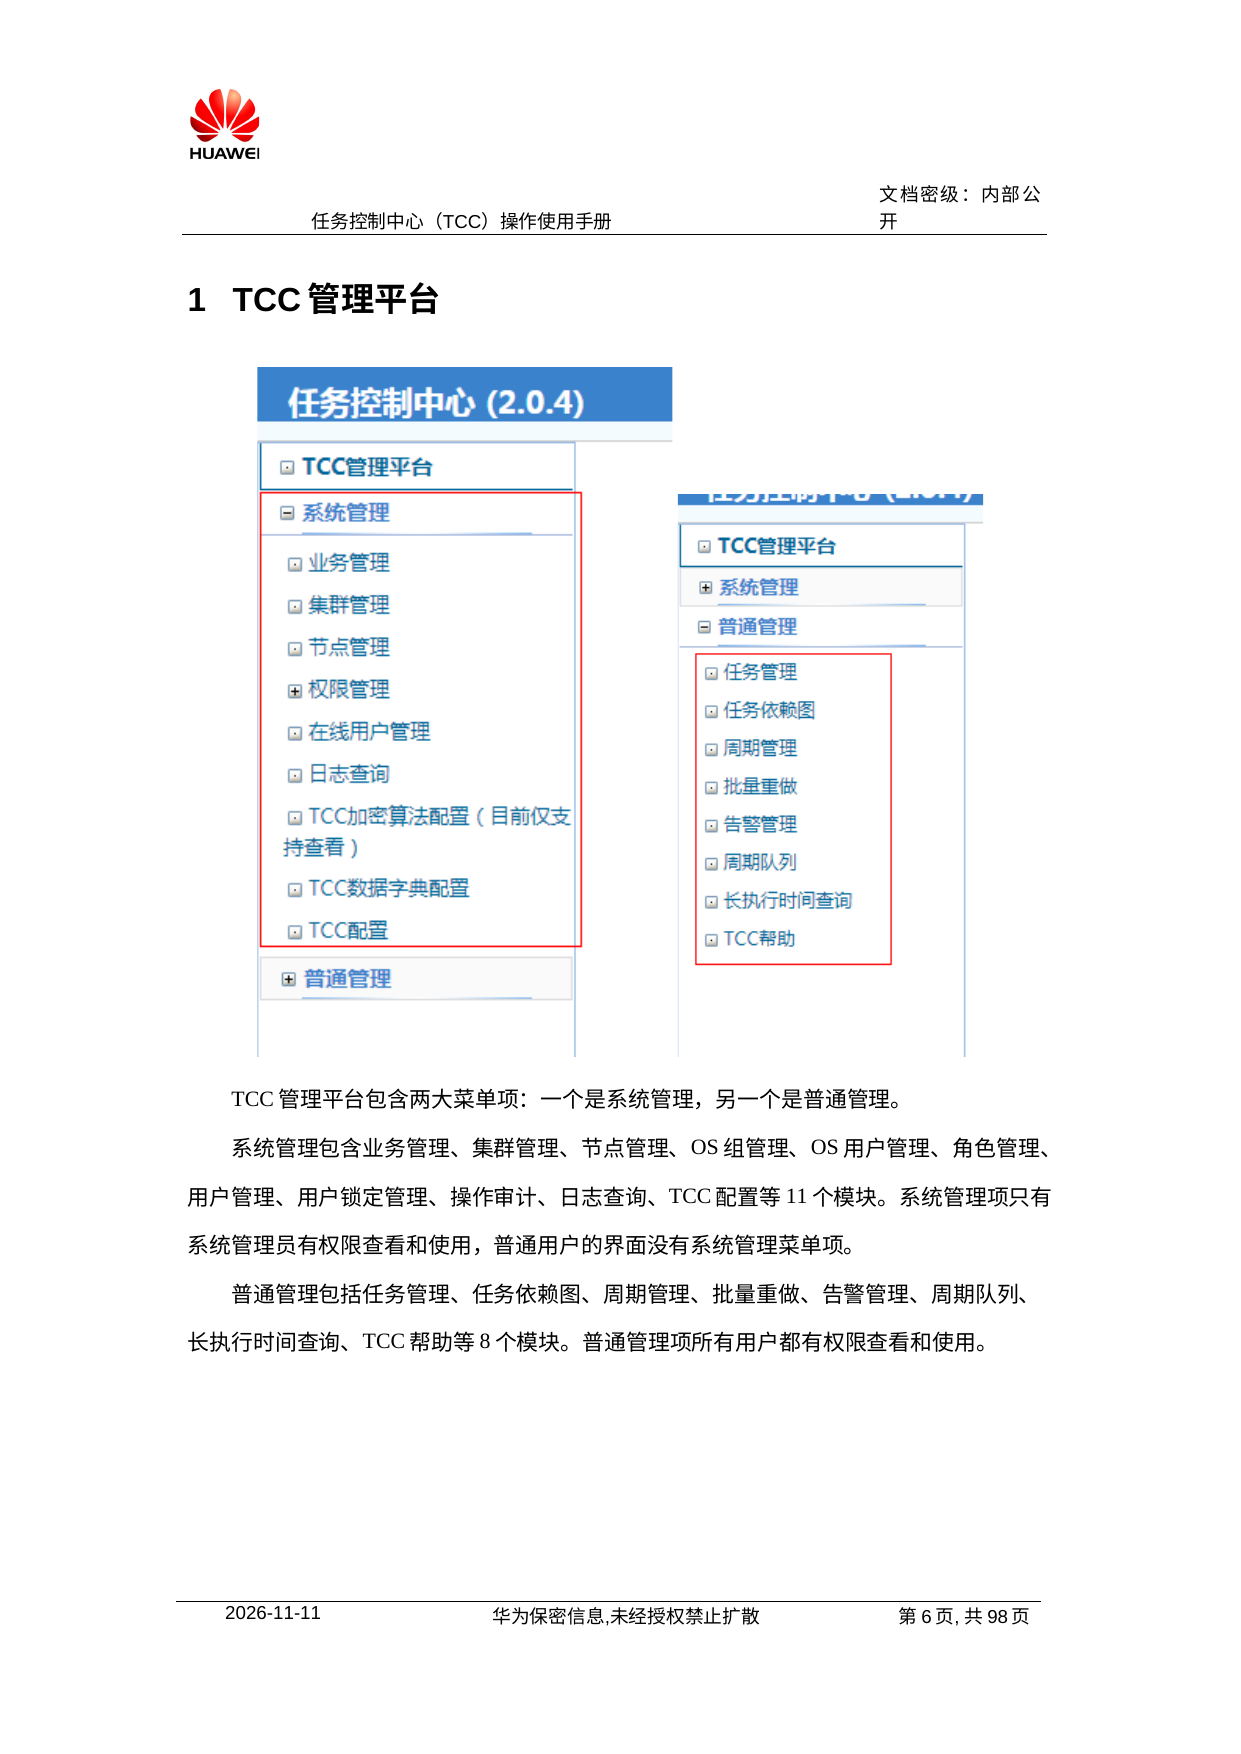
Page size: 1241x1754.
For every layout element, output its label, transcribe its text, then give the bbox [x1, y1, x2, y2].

picture [677, 494, 984, 1057]
picture [190, 89, 260, 159]
text 普通管理包括任务管理、任务依赖图、周期管理、批量重做、告警管理、周期队列、长执行时间查询、TCC帮助等8个模块。普通管理项所有用户都有权限查看和使用。 [187, 1276, 1053, 1357]
picture [257, 367, 673, 1057]
subtitle TCC管理平台 [187, 264, 1053, 329]
text TCC管理平台包含两大菜单项：一个是系统管理，另一个是普通管理。 [187, 1082, 1053, 1114]
text 系统管理包含业务管理、集群管理、节点管理、OS组管理、OS用户管理、角色管理、用户管理、用户锁定管理、操作审计、日志查询、TCC配置等11个模块。系统管理项只有系统管理员有权限查看和使用，普通用户的界面没有系统管理菜单项。 [187, 1130, 1053, 1260]
